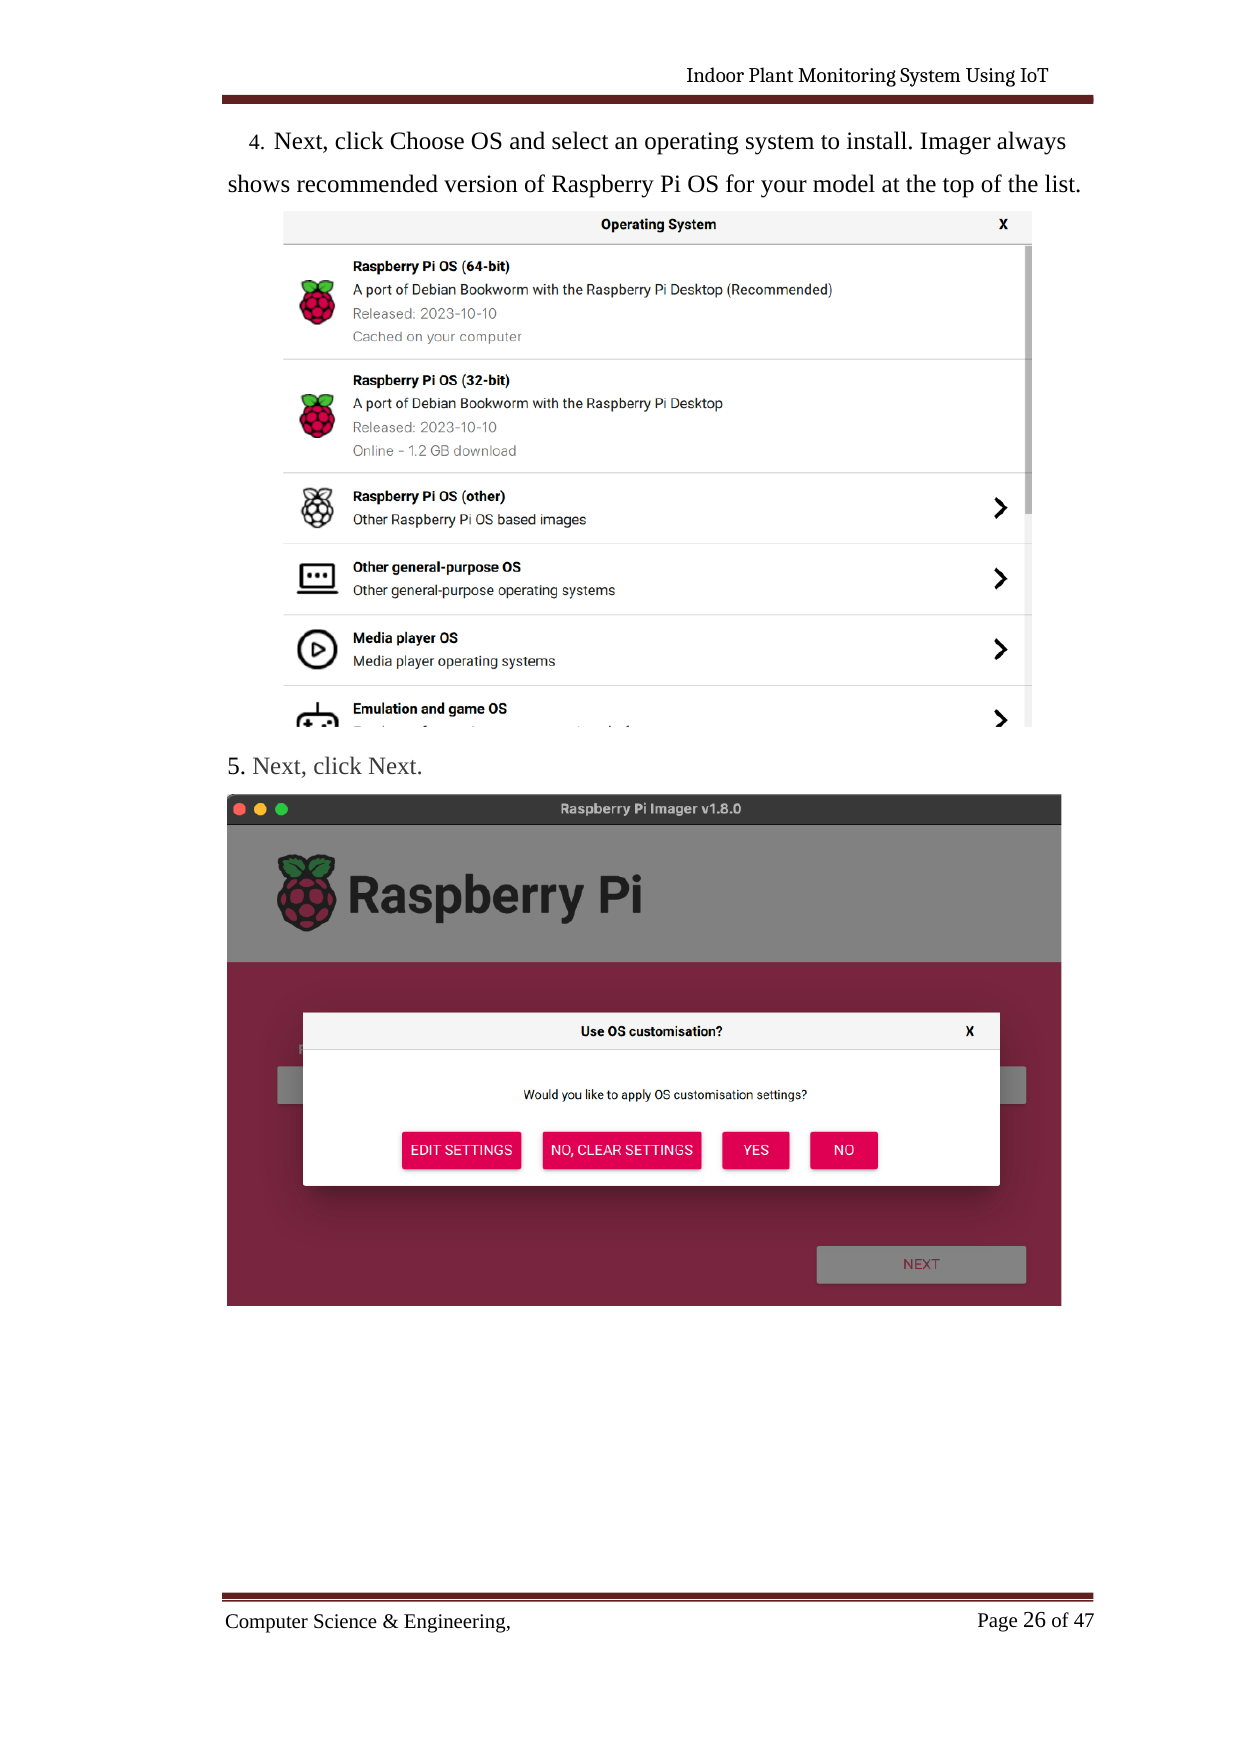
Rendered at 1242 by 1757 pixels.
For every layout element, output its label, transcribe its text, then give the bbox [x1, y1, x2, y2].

picture [227, 794, 1062, 1306]
picture [283, 211, 1032, 738]
list Next, click Next. [227, 751, 1051, 780]
